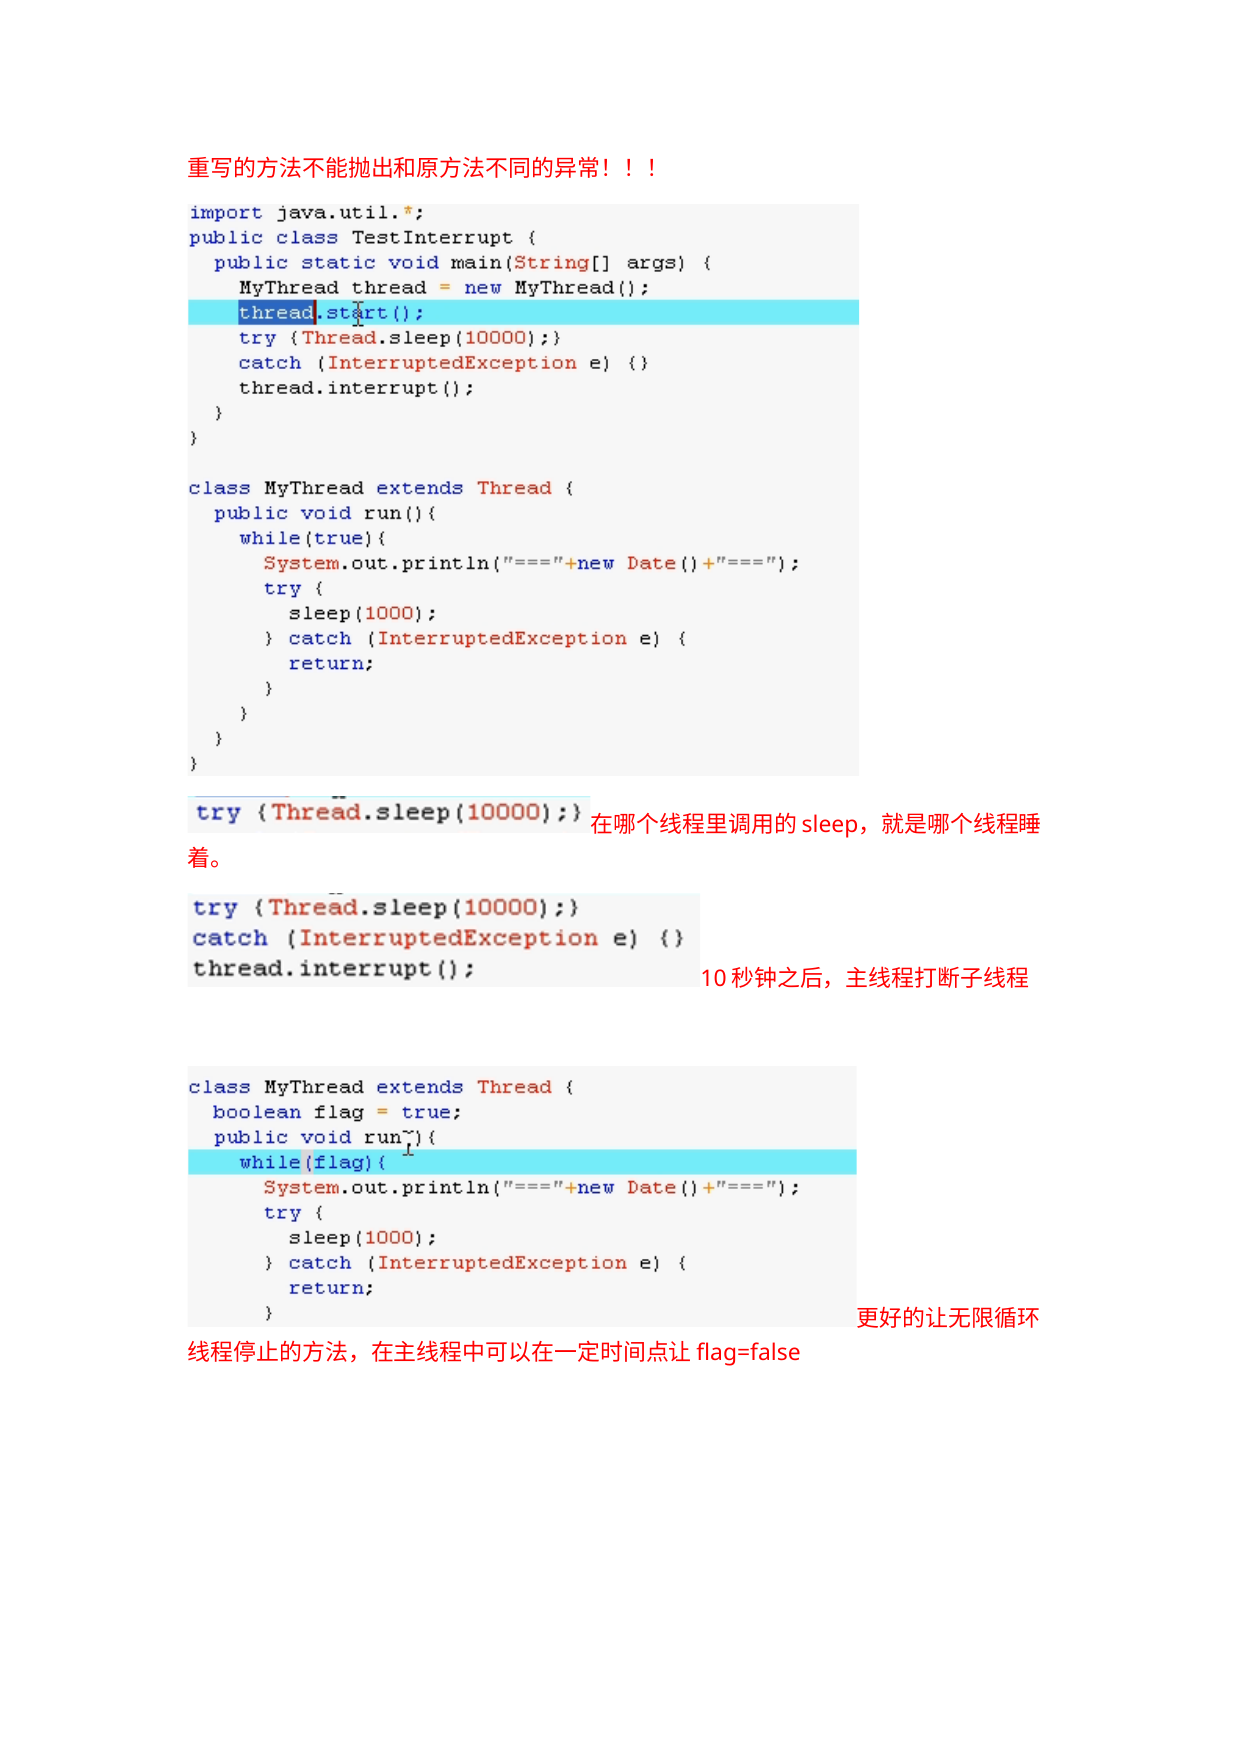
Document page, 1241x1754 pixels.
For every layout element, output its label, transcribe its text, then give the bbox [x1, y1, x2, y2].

picture [187, 204, 860, 776]
picture [187, 893, 700, 987]
text 在哪个线程里调用的sleep，就是哪个线程睡着。 [187, 796, 1053, 873]
text 重写的方法不能抛出和原方法不同的异常！！！ [187, 150, 1053, 183]
picture [187, 1066, 857, 1327]
picture [187, 796, 591, 833]
